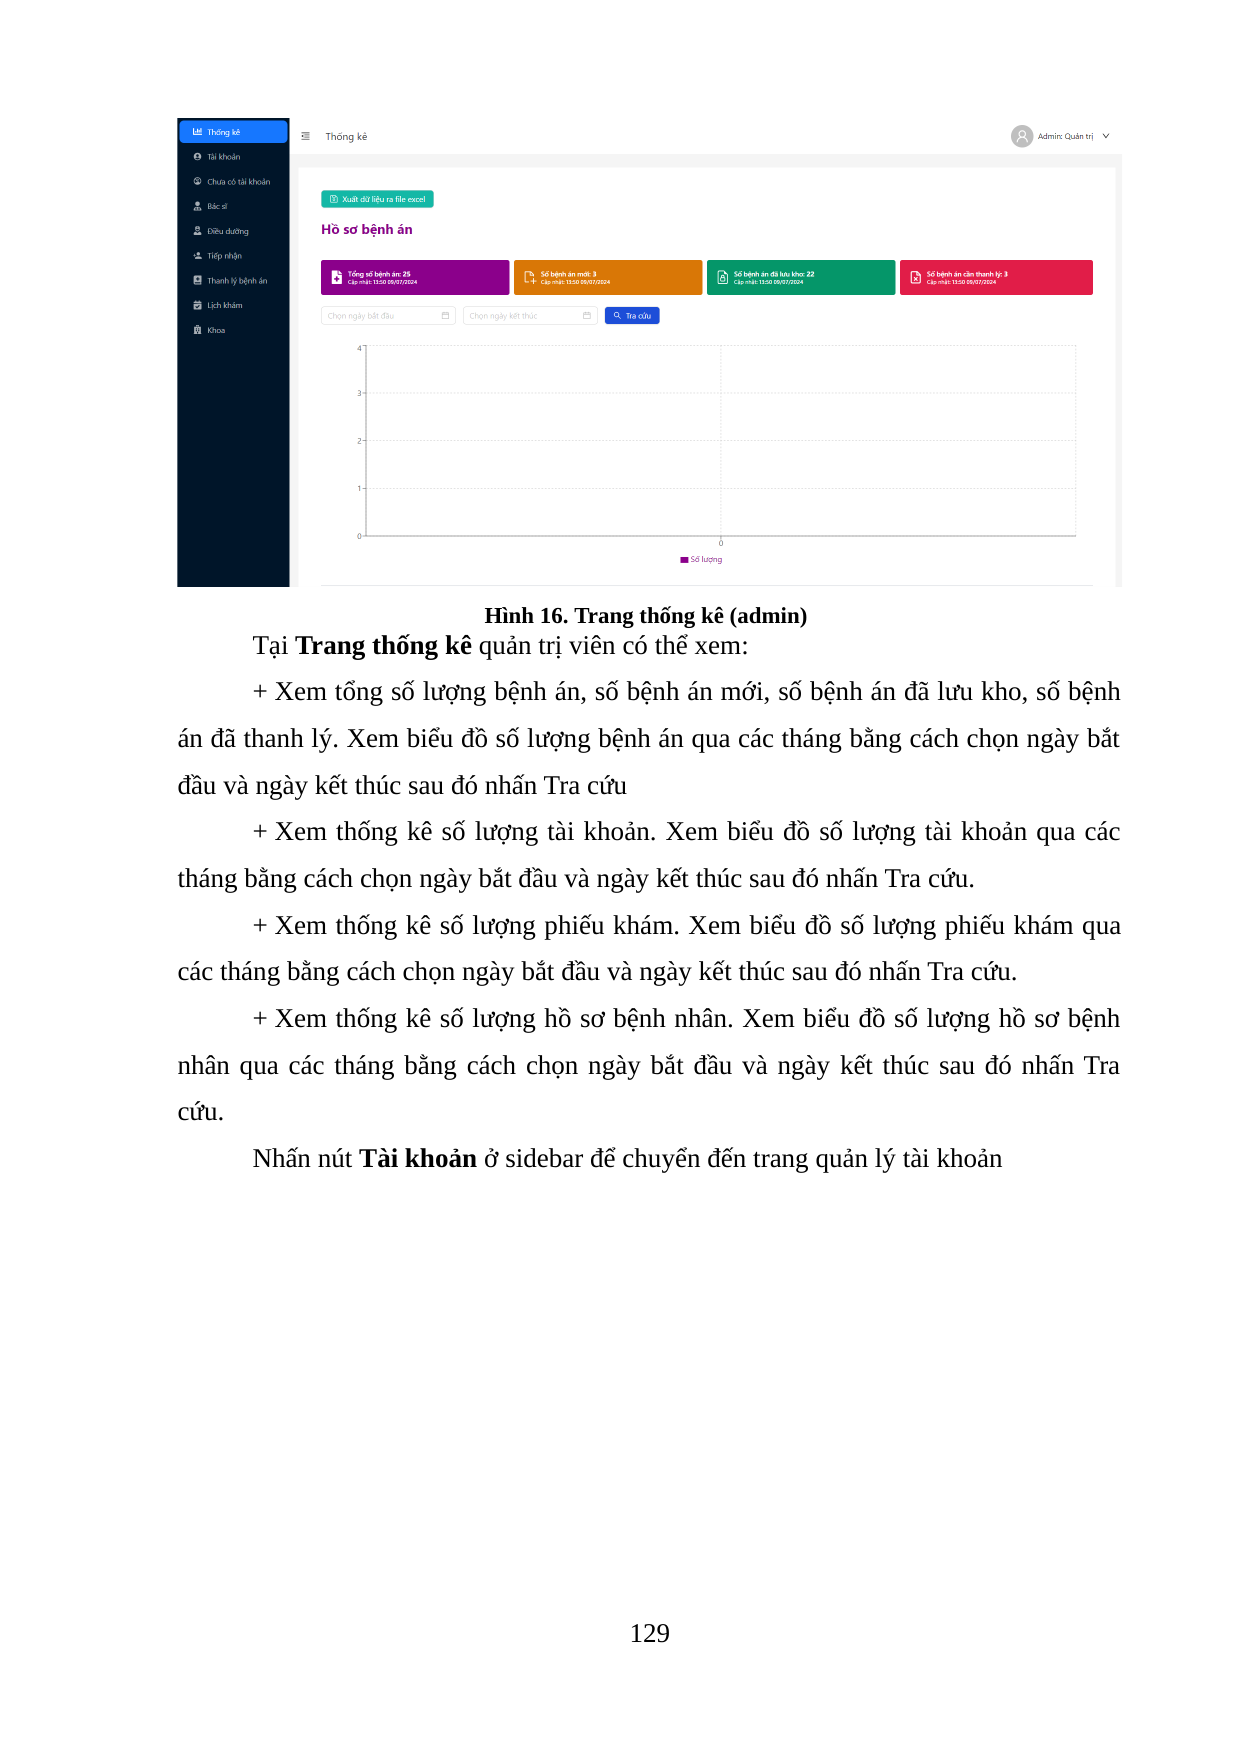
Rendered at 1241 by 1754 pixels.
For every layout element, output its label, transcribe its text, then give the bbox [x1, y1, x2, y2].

list Xem thống kê số lượng tài khoản. Xem biểu đồ số lượng tài khoản qua các tháng bằng cách chọn ngày bắt đầu và ngày kết thúc sau đó nhấn Tra cứu. [177, 815, 1122, 893]
list Xem thống kê số lượng phiếu khám. Xem biểu đồ số lượng phiếu khám qua các tháng bằng cách chọn ngày bắt đầu và ngày kết thúc sau đó nhấn Tra cứu. [177, 909, 1122, 987]
text Tại Trang thống kê quản trị viên có thể xem: [177, 629, 1122, 660]
text Trang thống kê (admin) [214, 602, 1122, 629]
list Xem tổng số lượng bệnh án, số bệnh án mới, số bệnh án đã lưu kho, số bệnh án đã thanh lý. Xem biểu đồ số lượng bệnh án qua các tháng bằng cách chọn ngày bắt đầu và ngày kết thúc sau đó nhấn Tra cứu [177, 675, 1122, 800]
list Xem thống kê số lượng hồ sơ bệnh nhân. Xem biểu đồ số lượng hồ sơ bệnh nhân qua các tháng bằng cách chọn ngày bắt đầu và ngày kết thúc sau đó nhấn Tra cứu. [177, 1002, 1122, 1127]
text Nhấn nút Tài khoản ở sidebar để chuyển đến trang quản lý tài khoản [177, 1142, 1122, 1173]
picture [177, 118, 1123, 587]
